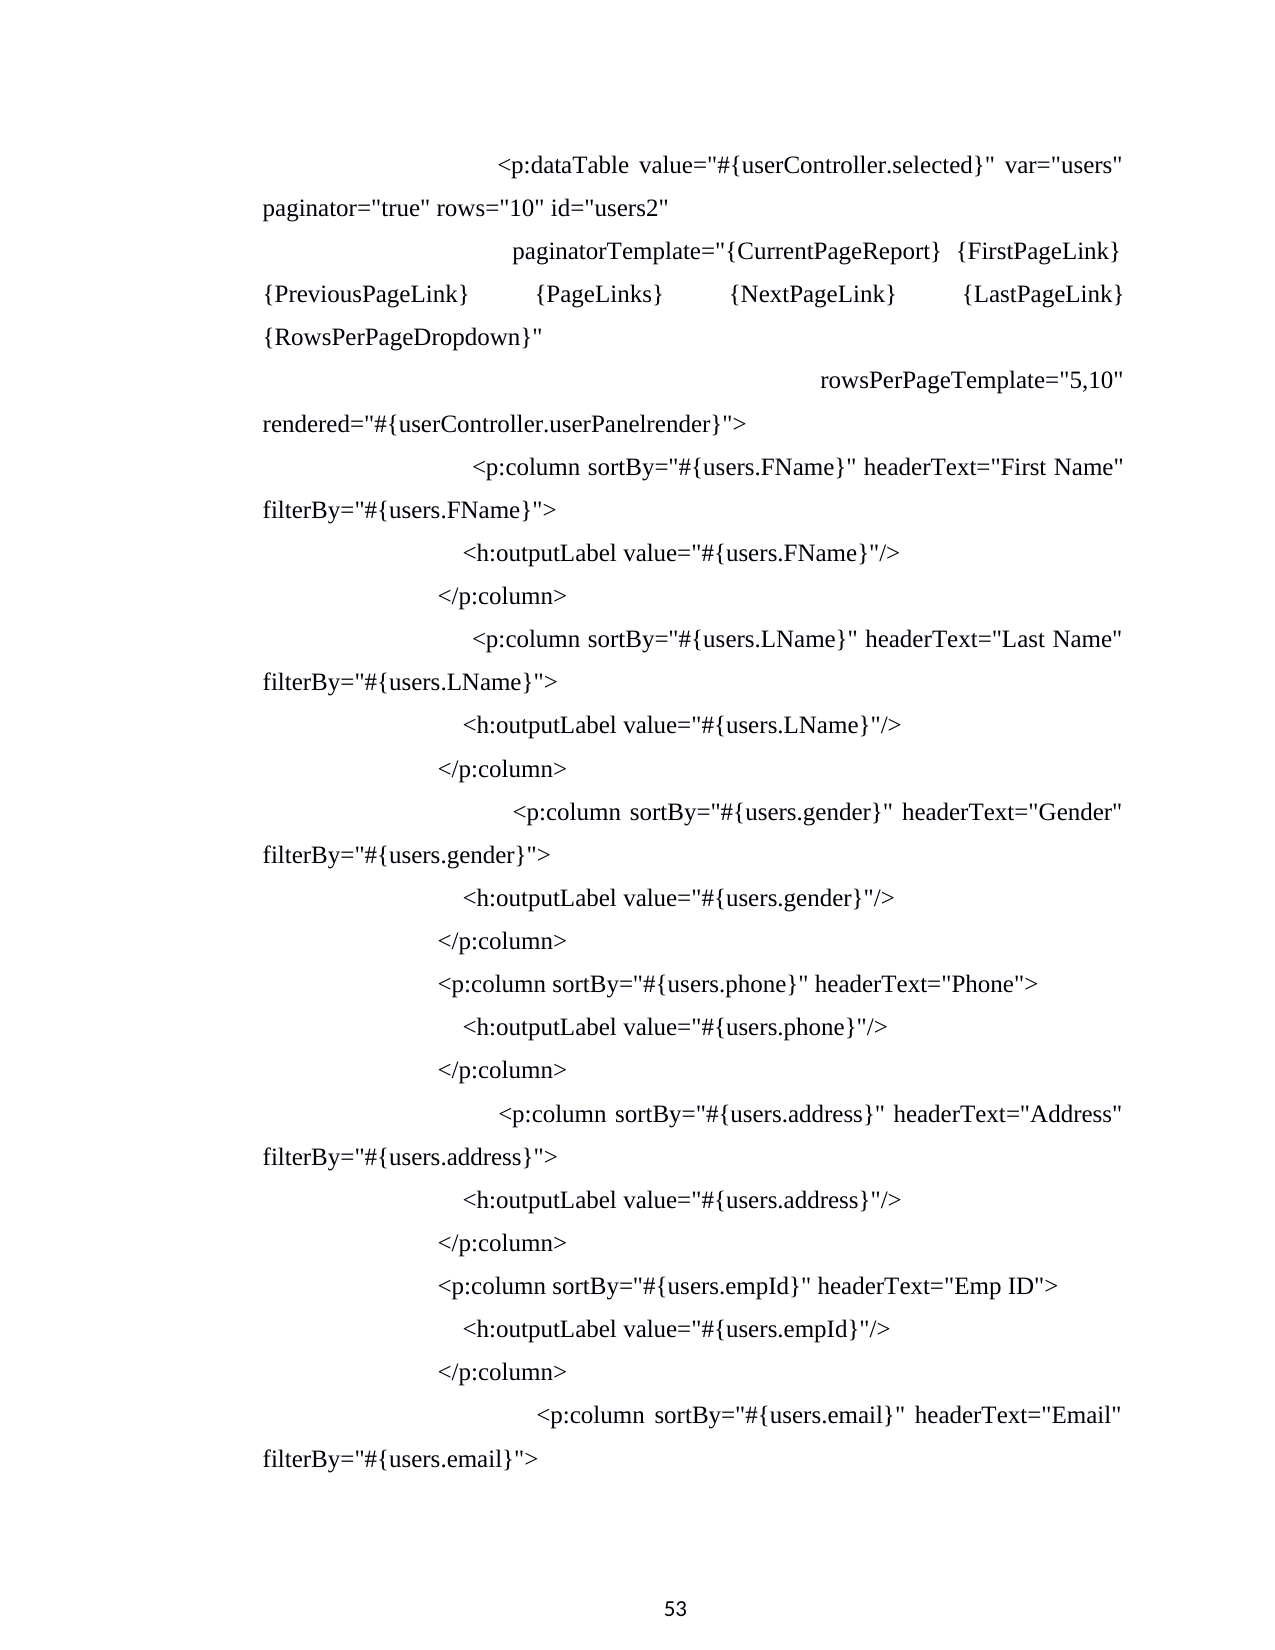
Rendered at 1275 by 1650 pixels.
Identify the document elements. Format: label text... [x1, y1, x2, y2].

list <h:outputLabel value="#{users.gender}"/> [262, 883, 1125, 912]
list <p:column sortBy="#{users.gender}" headerText="Gender" filterBy="#{users.gender}"> [262, 797, 1125, 869]
list <p:column sortBy="#{users.empId}" headerText="Emp ID"> [262, 1271, 1125, 1300]
list </p:column> [262, 754, 1125, 782]
list </p:column> [262, 581, 1125, 610]
list <p:column sortBy="#{users.email}" headerText="Email" filterBy="#{users.email}"> [262, 1401, 1125, 1472]
list </p:column> [262, 926, 1125, 955]
list <h:outputLabel value="#{users.LName}"/> [262, 711, 1125, 739]
list <h:outputLabel value="#{users.phone}"/> [262, 1012, 1125, 1041]
list paginatorTemplate="{CurrentPageReport} {FirstPageLink} {PreviousPageLink} {PageLinks} {NextPageLink} {LastPageLink} {RowsPerPageDropdown}" [262, 236, 1125, 351]
list <p:column sortBy="#{users.phone}" headerText="Phone"> [262, 969, 1125, 998]
list <p:dataTable value="#{userController.selected}" var="users" paginator="true" rows="10" id="users2" [262, 150, 1125, 222]
list <h:outputLabel value="#{users.empId}"/> [262, 1314, 1125, 1343]
list </p:column> [262, 1357, 1125, 1386]
list <h:outputLabel value="#{users.address}"/> [262, 1185, 1125, 1214]
list </p:column> [262, 1056, 1125, 1084]
list </p:column> [262, 1228, 1125, 1257]
list <p:column sortBy="#{users.LName}" headerText="Last Name" filterBy="#{users.LName}"> [262, 624, 1125, 696]
list rowsPerPageTemplate="5,10" rendered="#{userController.userPanelrender}"> [262, 366, 1125, 437]
list <p:column sortBy="#{users.address}" headerText="Address" filterBy="#{users.address}"> [262, 1099, 1125, 1171]
list <h:outputLabel value="#{users.FName}"/> [262, 538, 1125, 567]
list <p:column sortBy="#{users.FName}" headerText="First Name" filterBy="#{users.FName}"> [262, 452, 1125, 524]
